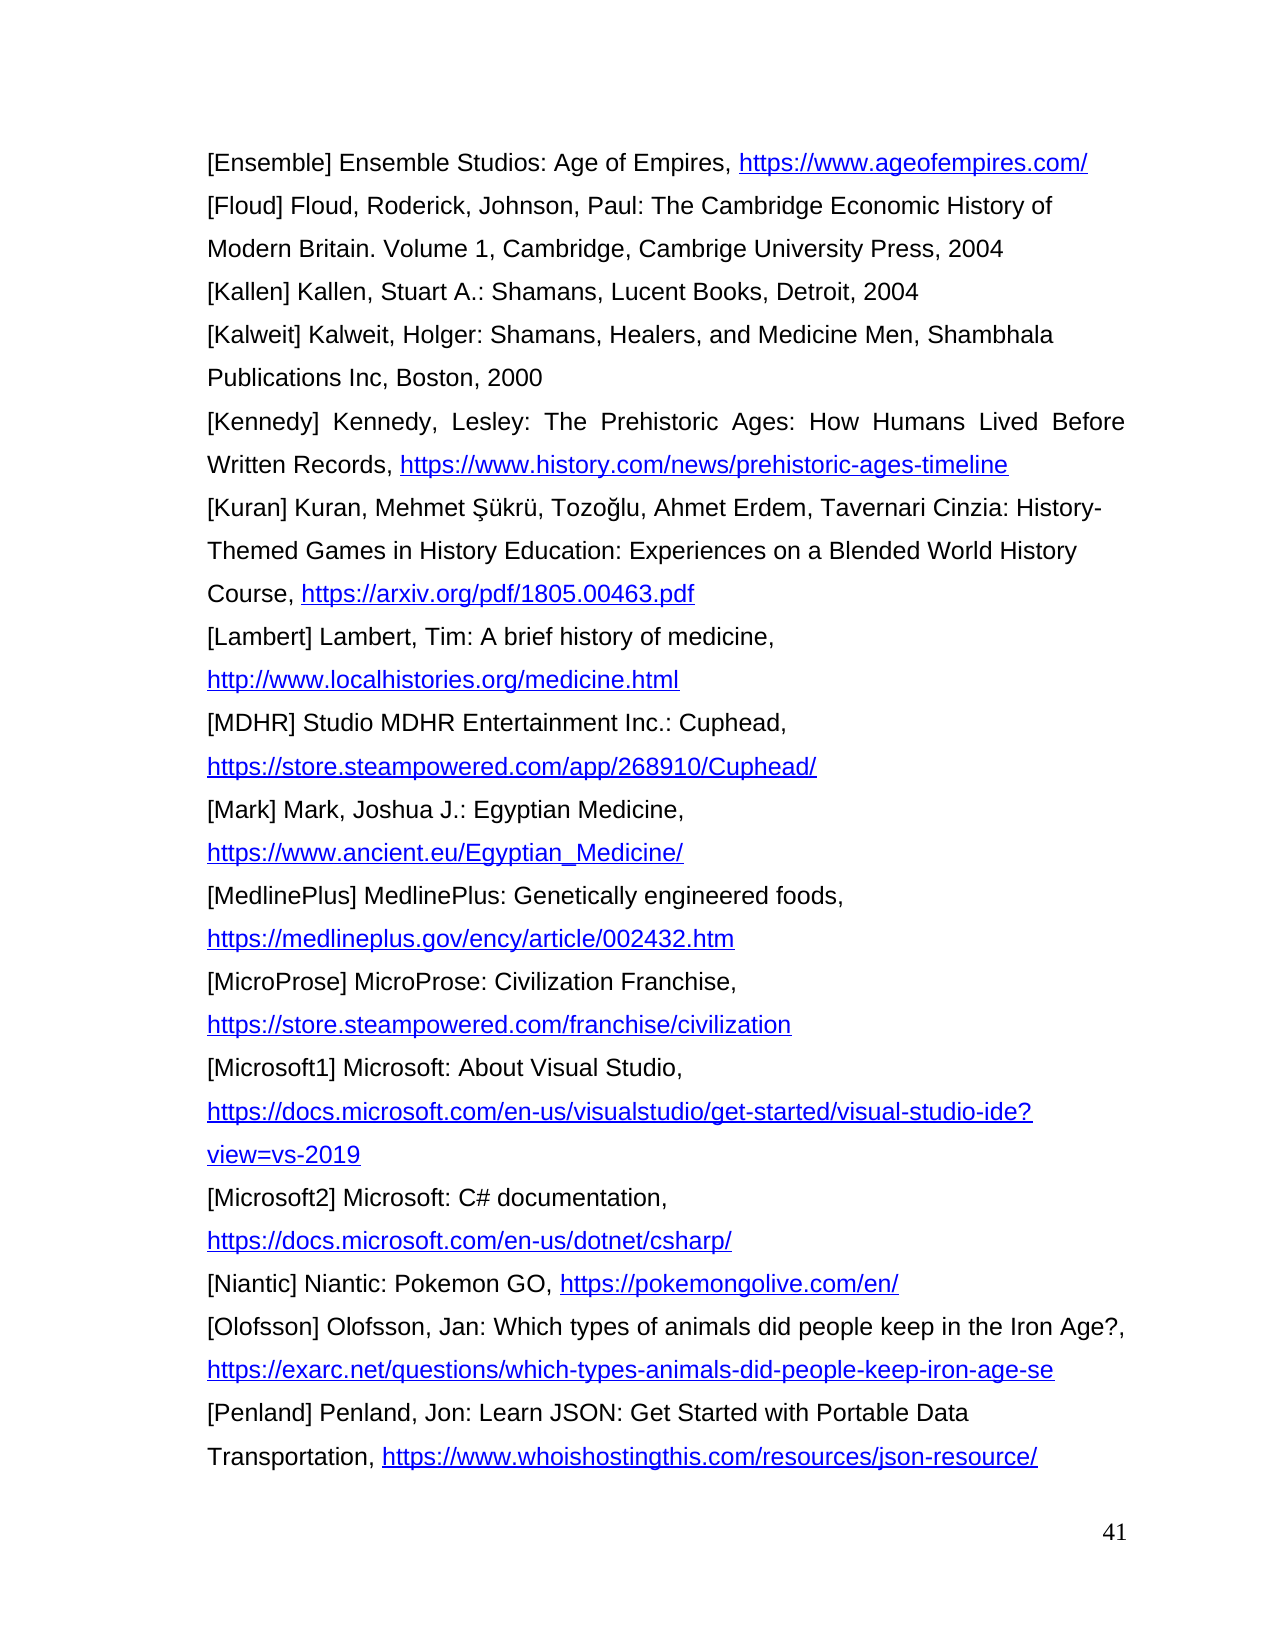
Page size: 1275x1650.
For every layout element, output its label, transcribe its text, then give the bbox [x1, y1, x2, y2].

text [Kuran] Kuran, Mehmet Şükrü, Tozoğlu, Ahmet Erdem, Tavernari Cinzia: History-Themed Games in History Education: Experiences on a Blended World History Course, https://arxiv.org/pdf/1805.00463.pdf [207, 493, 1127, 608]
text [Floud] Floud, Roderick, Johnson, Paul: The Cambridge Economic History of Modern Britain. Volume 1, Cambridge, Cambrige University Press, 2004 [207, 191, 1127, 263]
text [Lambert] Lambert, Tim: A brief history of medicine, http://www.localhistories.org/medicine.html [207, 622, 1127, 694]
text [MicroProse] MicroProse: Civilization Franchise, https://store.steampowered.com/franchise/civilization [207, 967, 1127, 1039]
text [Microsoft1] Microsoft: About Visual Studio, https://docs.microsoft.com/en-us/visualstudio/get-started/visual-studio-ide?view=vs-2019 [207, 1053, 1127, 1168]
text [Microsoft2] Microsoft: C# documentation, https://docs.microsoft.com/en-us/dotnet/csharp/ [207, 1183, 1127, 1254]
text [Mark] Mark, Joshua J.: Egyptian Medicine, https://www.ancient.eu/Egyptian_Medicine/ [207, 794, 1127, 866]
text [Penland] Penland, Jon: Learn JSON: Get Started with Portable Data Transportation, https://www.whoishostingthis.com/resources/json-resource/ [207, 1398, 1127, 1470]
text [Olofsson] Olofsson, Jan: Which types of animals did people keep in the Iron Age?, https://exarc.net/questions/which-types-animals-did-people-keep-iron-age-se [207, 1312, 1127, 1384]
text [Kennedy] Kennedy, Lesley: The Prehistoric Ages: How Humans Lived Before Written Records, https://www.history.com/news/prehistoric-ages-timeline [207, 406, 1127, 478]
text [MedlinePlus] MedlinePlus: Genetically engineered foods, https://medlineplus.gov/ency/article/002432.htm [207, 881, 1127, 953]
text [Ensemble] Ensemble Studios: Age of Empires, https://www.ageofempires.com/ [207, 148, 1127, 176]
text [MDHR] Studio MDHR Entertainment Inc.: Cuphead, https://store.steampowered.com/app/268910/Cuphead/ [207, 708, 1127, 780]
text [Niantic] Niantic: Pokemon GO, https://pokemongolive.com/en/ [207, 1269, 1127, 1298]
text [Kallen] Kallen, Stuart A.: Shamans, Lucent Books, Detroit, 2004 [207, 277, 1127, 306]
text [Kalweit] Kalweit, Holger: Shamans, Healers, and Medicine Men, Shambhala Publications Inc, Boston, 2000 [207, 320, 1127, 392]
